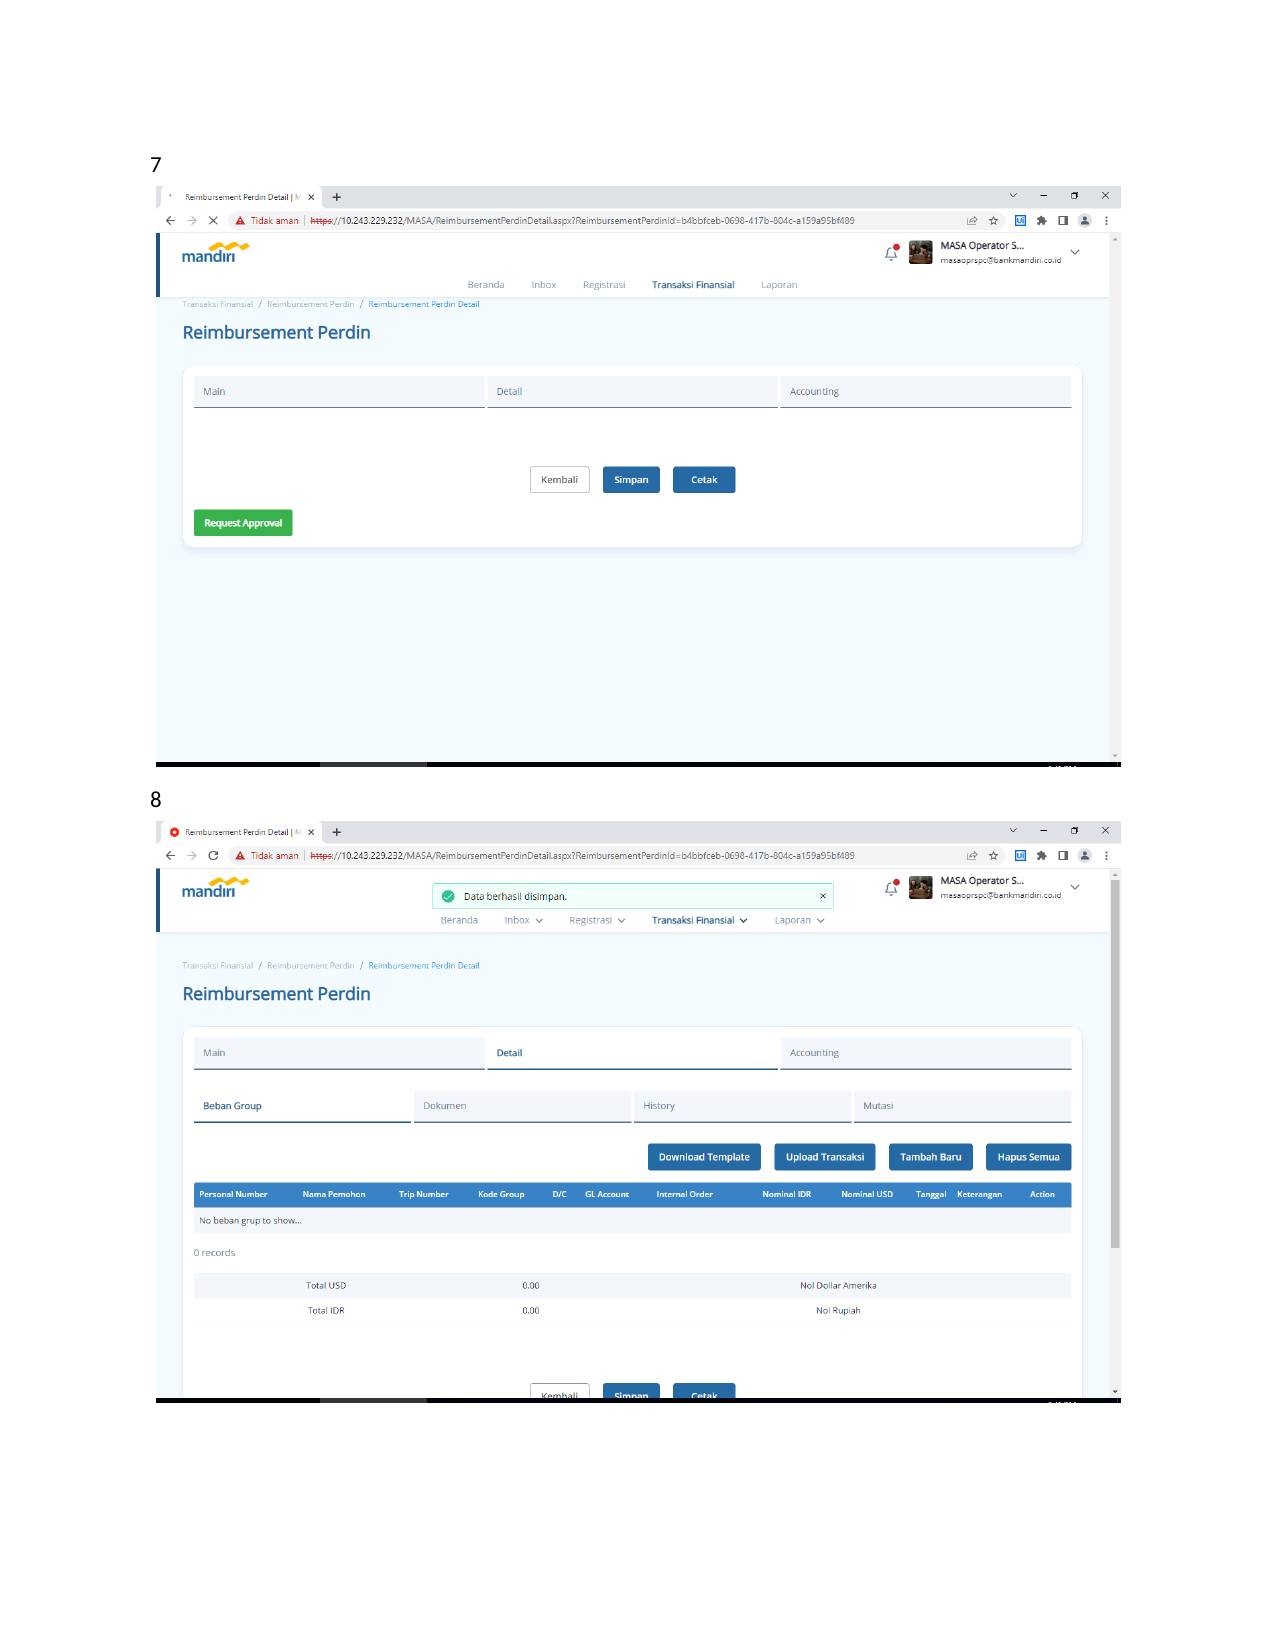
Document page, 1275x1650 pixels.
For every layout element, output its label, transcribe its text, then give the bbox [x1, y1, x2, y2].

picture [150, 815, 1125, 1403]
text 8 [150, 786, 1125, 815]
text 7 [150, 150, 1125, 180]
picture [150, 180, 1125, 767]
